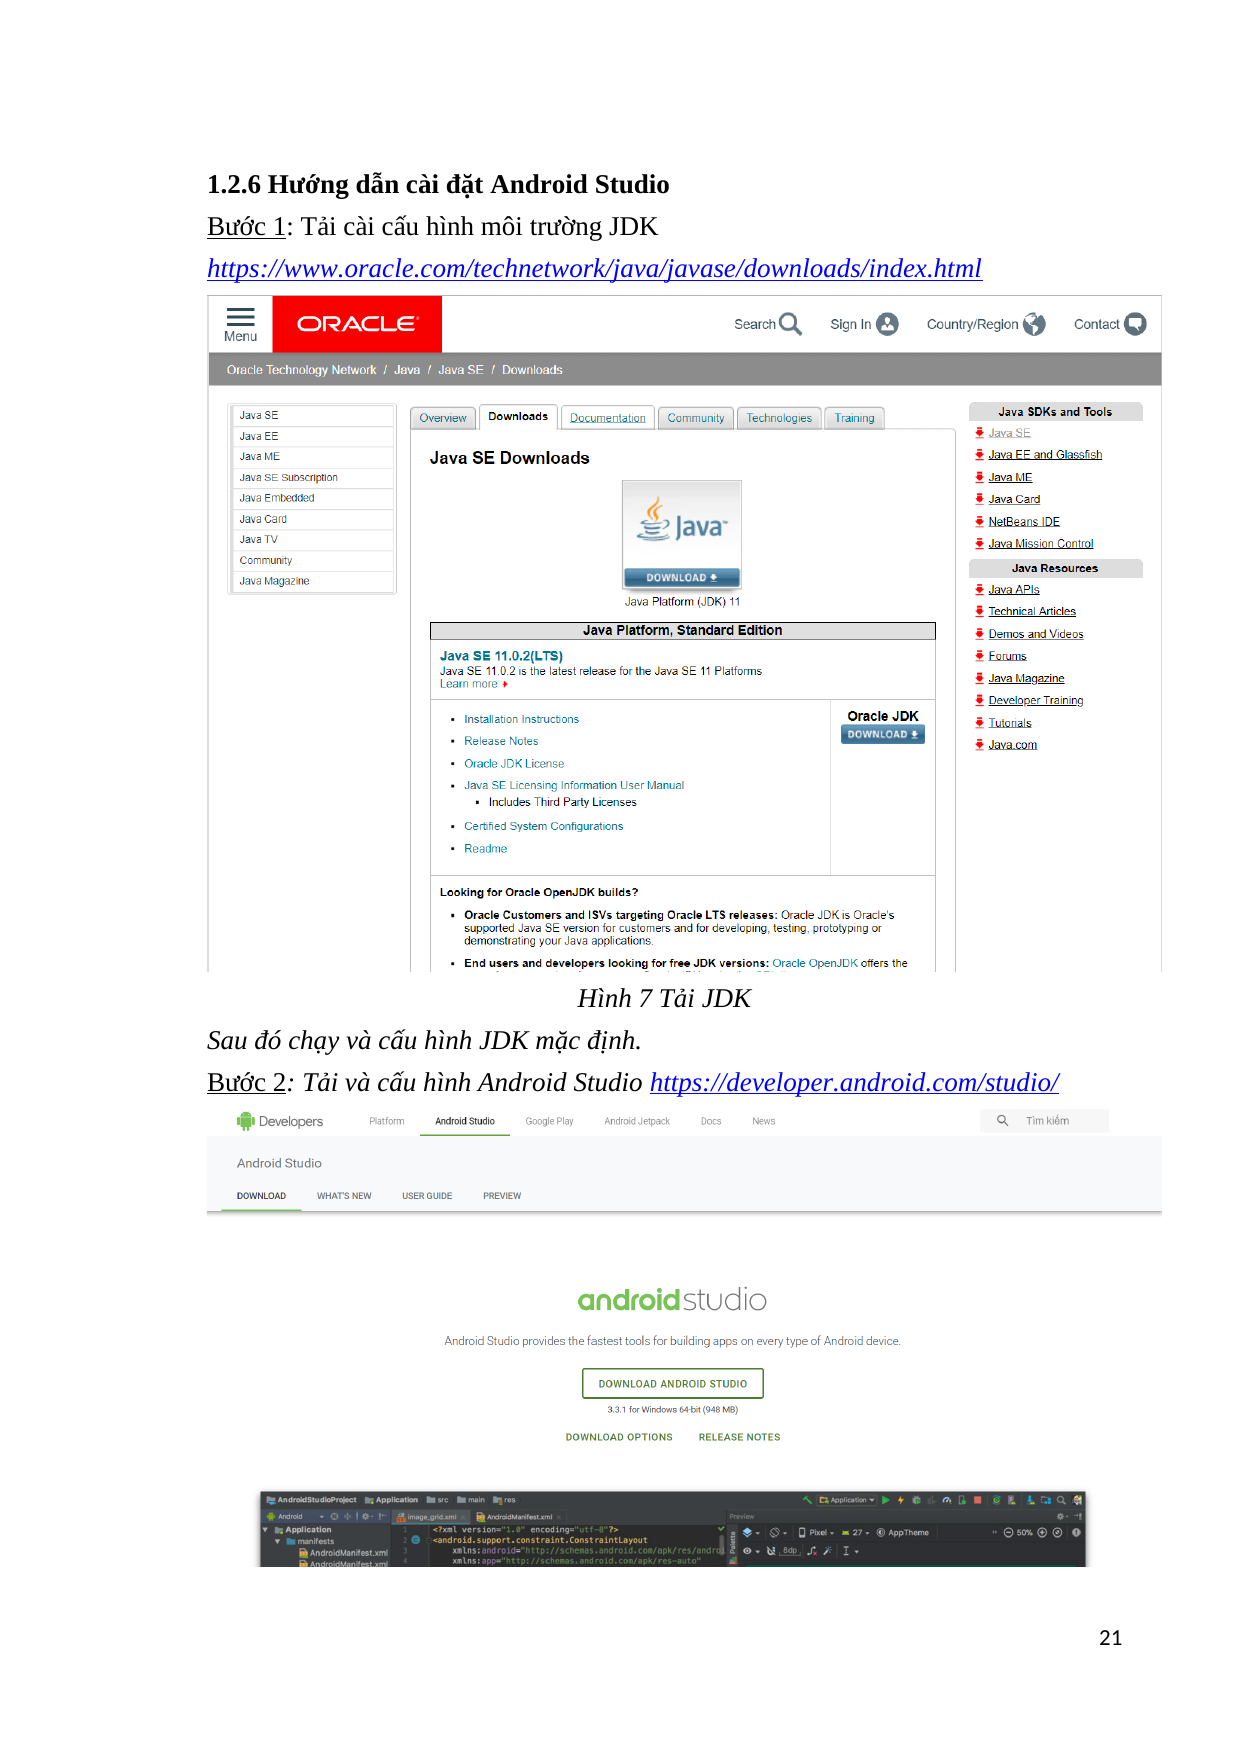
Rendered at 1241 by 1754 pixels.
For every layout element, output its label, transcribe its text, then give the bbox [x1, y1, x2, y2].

text https://www.oracle.com/technetwork/java/javase/downloads/index.html [207, 252, 1122, 284]
picture [206, 1107, 1162, 1567]
text Hình 7 Tải JDK [207, 982, 1122, 1013]
subtitle 1.2.6 Hướng dẫn cài đặt Android Studio [207, 168, 1122, 200]
text Bước 2: Tải và cấu hình Android Studio https://developer.android.com/studio/ [207, 1066, 1122, 1097]
picture [206, 294, 1162, 972]
text Sau đó chạy và cấu hình JDK mặc định. [207, 1024, 1122, 1055]
text Bước 1: Tải cài cấu hình môi trường JDK [207, 211, 1122, 242]
